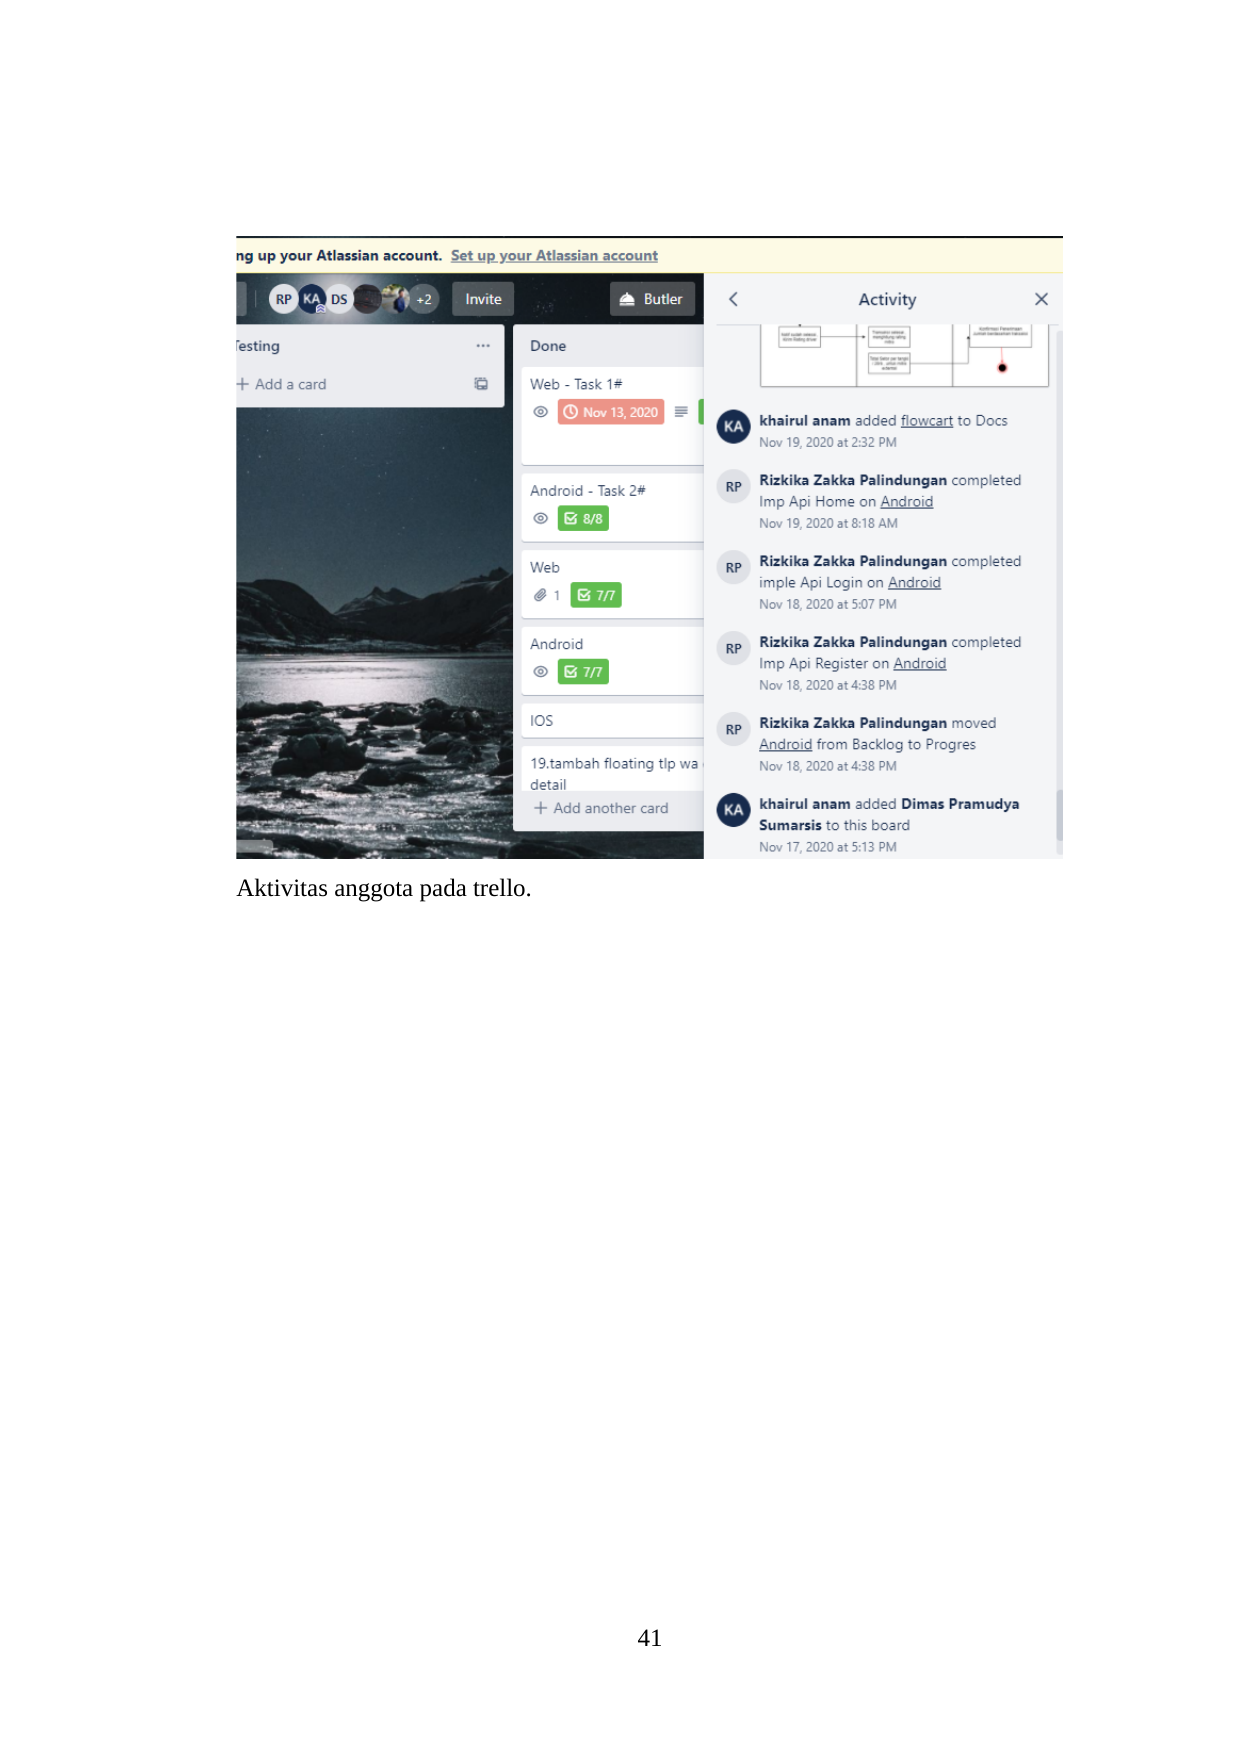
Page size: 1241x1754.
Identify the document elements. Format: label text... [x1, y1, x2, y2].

picture [236, 236, 1063, 859]
text Aktivitas anggota pada trello. [236, 873, 1063, 902]
